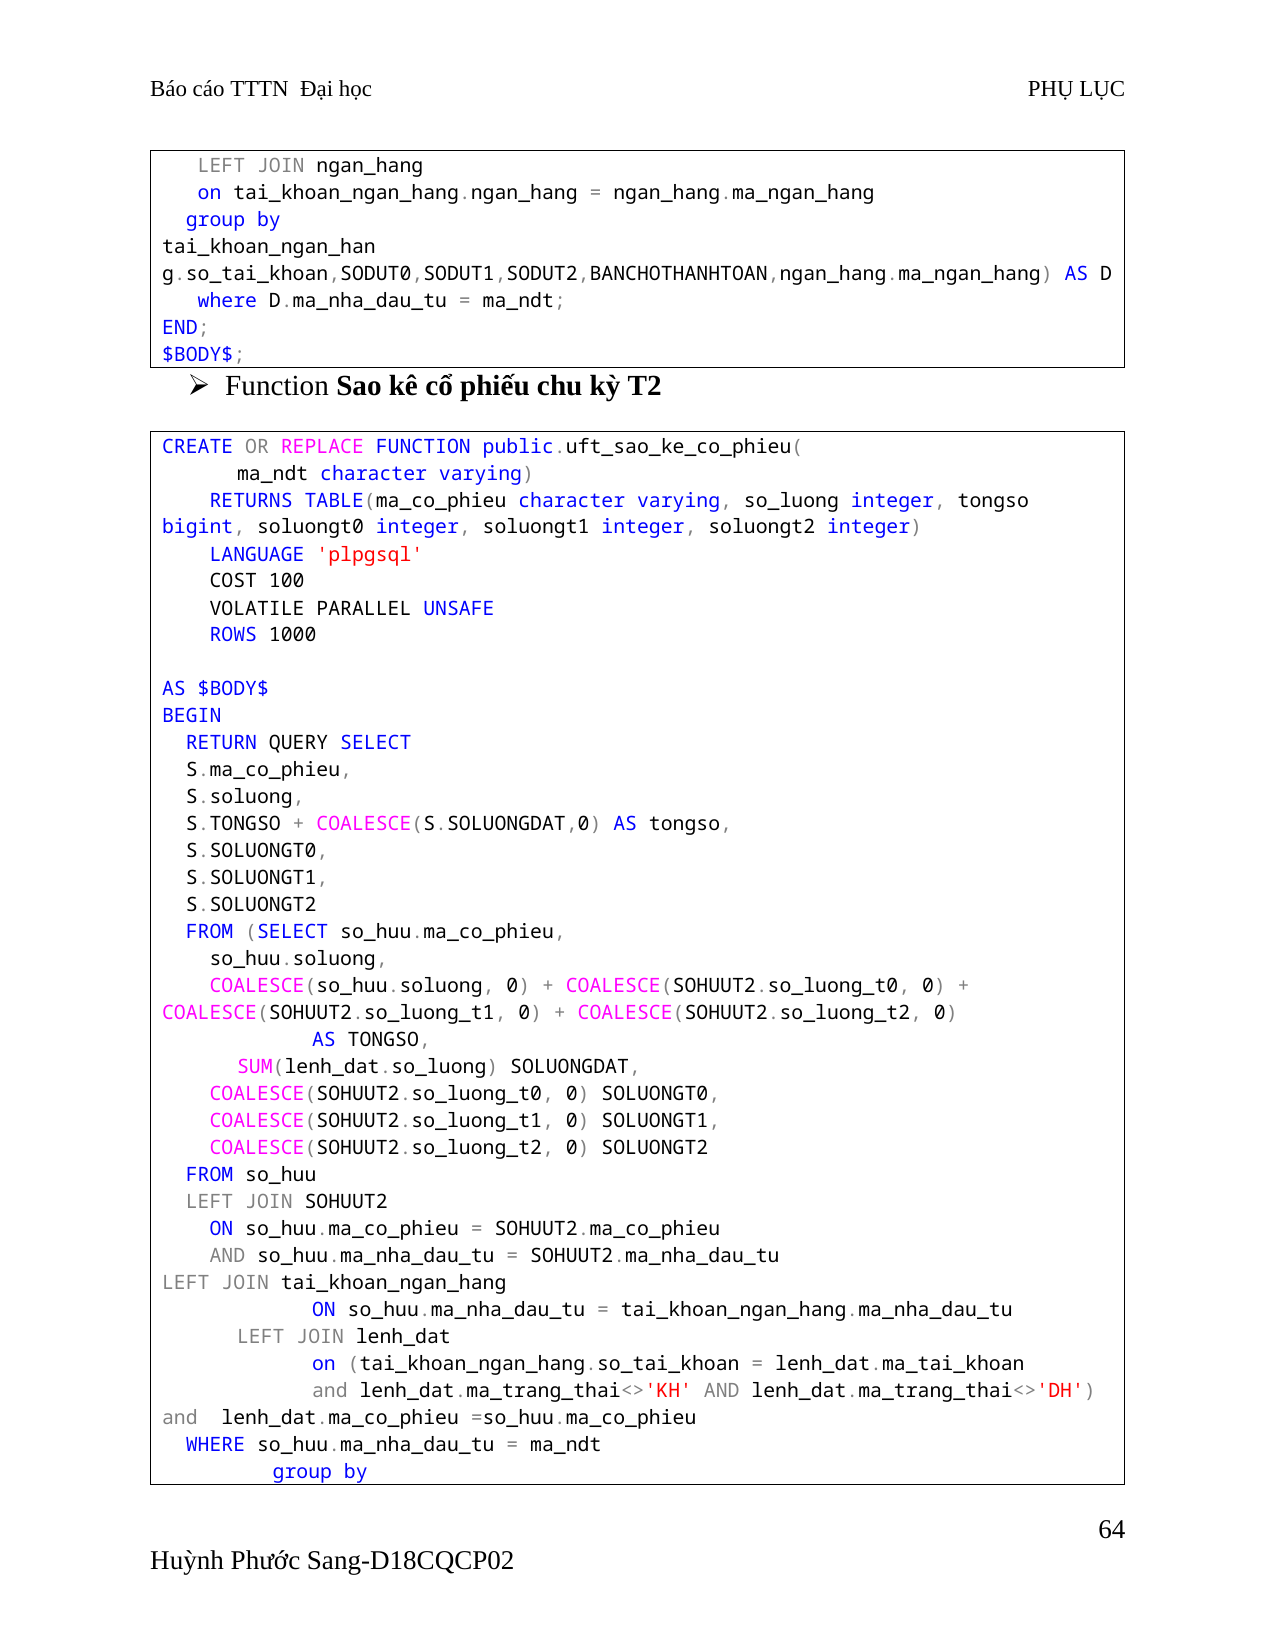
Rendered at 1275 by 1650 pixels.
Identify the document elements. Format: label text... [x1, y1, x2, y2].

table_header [151, 151, 1124, 367]
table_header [151, 432, 1124, 1484]
list Function Sao kê cổ phiếu chu kỳ T2 [187, 368, 1125, 402]
